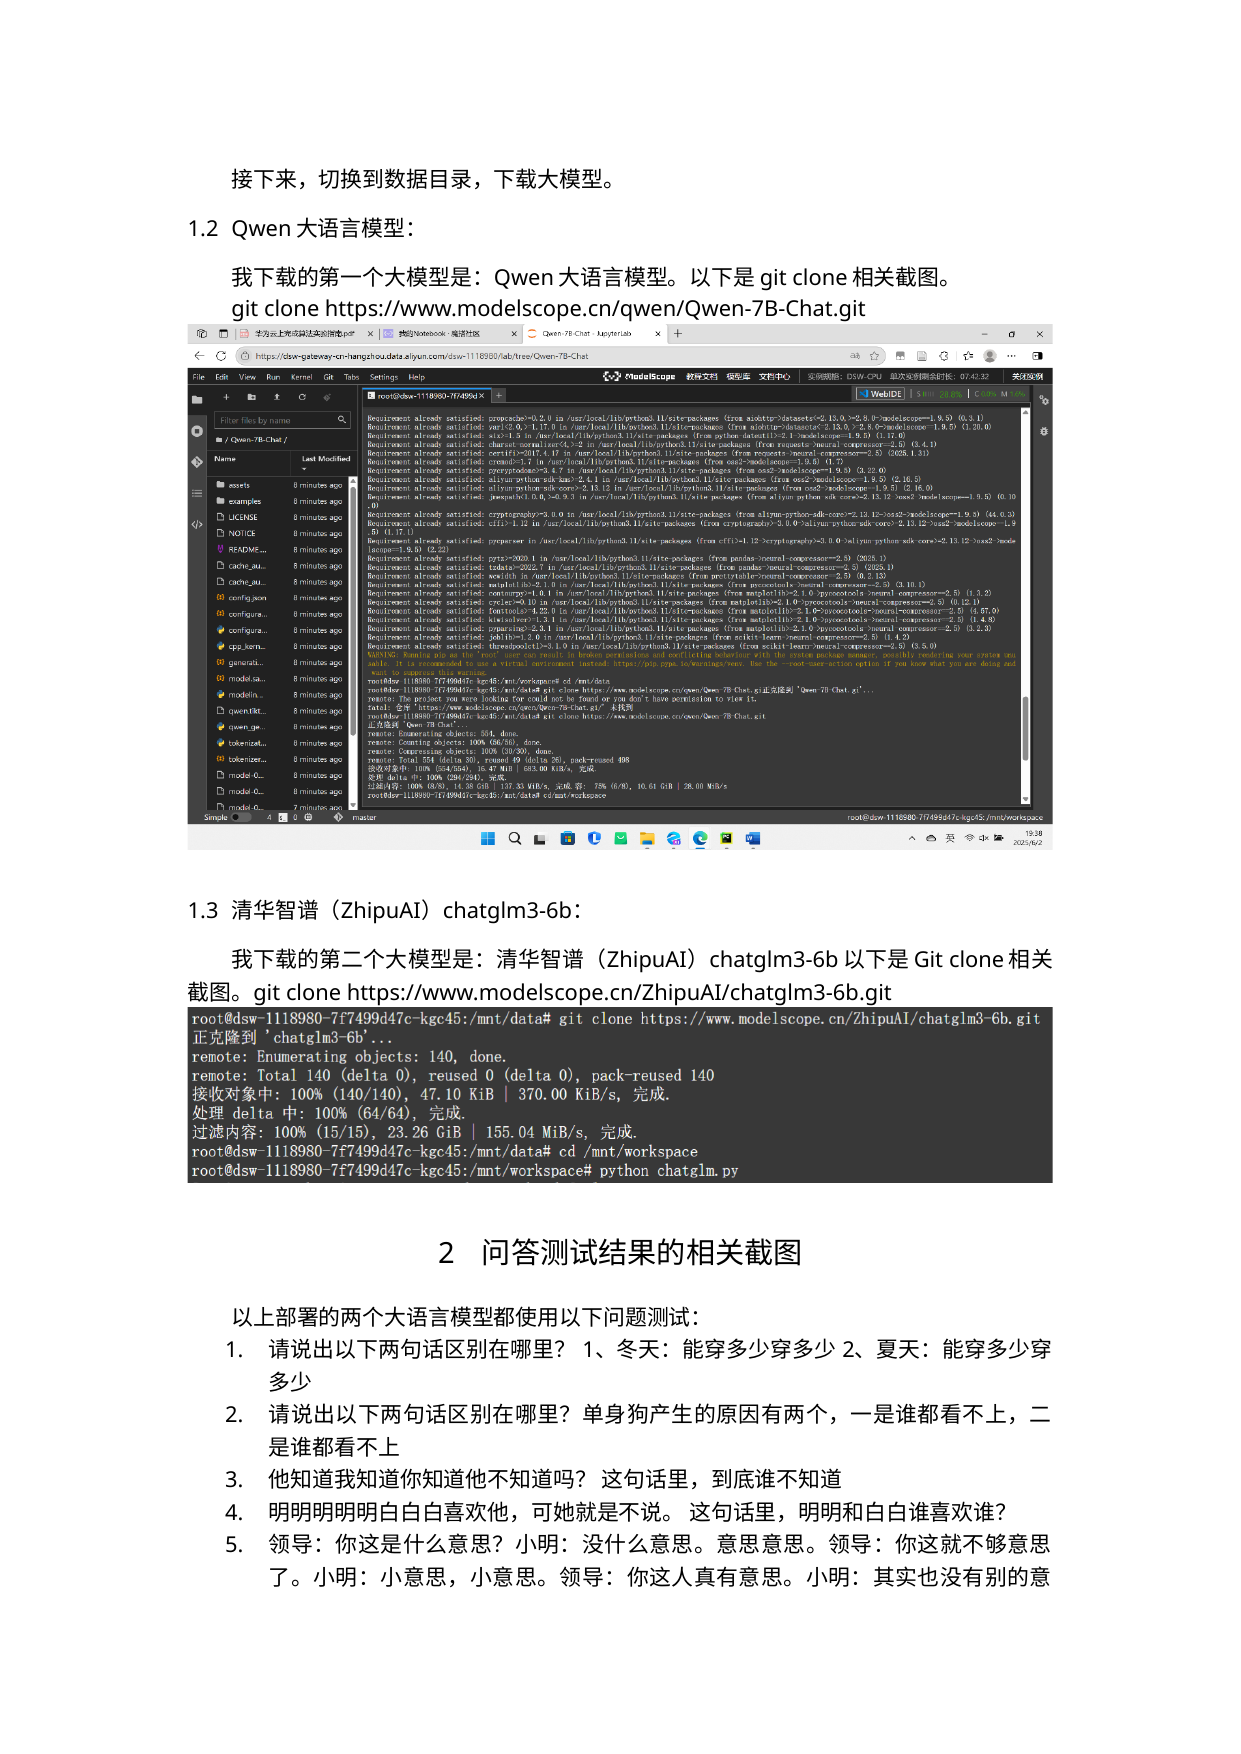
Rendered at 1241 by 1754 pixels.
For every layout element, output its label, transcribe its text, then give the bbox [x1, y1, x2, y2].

text 以上部署的两个大语言模型都使用以下问题测试： [187, 1299, 1053, 1332]
list 请说出以下两句话区别在哪里？单身狗产生的原因有两个，一是谁都看不上，二是谁都看不上 [225, 1397, 1053, 1462]
text 接下来，切换到数据目录，下载大模型。 [187, 162, 1053, 194]
picture [187, 324, 1053, 850]
text 我下载的第一个大模型是：Qwen大语言模型。以下是git clone相关截图。 [187, 259, 1053, 292]
list 清华智谱（ZhipuAI）chatglm3-6b： [187, 893, 1053, 926]
picture [187, 1007, 1053, 1183]
list 他知道我知道你知道他不知道吗？ 这句话里，到底谁不知道 [225, 1462, 1053, 1494]
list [225, 1527, 1053, 1592]
text 我下载的第二个大模型是：清华智谱（ZhipuAI）chatglm3-6b以下是Git clone相关截图。git clone https://www.modelscope.cn/ZhipuAI/chatglm3-6b.git [187, 942, 1053, 1007]
list Qwen大语言模型： [187, 211, 1053, 243]
text git clone https://www.modelscope.cn/qwen/Qwen-7B-Chat.git [187, 292, 1053, 324]
list 请说出以下两句话区别在哪里？ 1、冬天：能穿多少穿多少 2、夏天：能穿多少穿多少 [225, 1332, 1053, 1397]
list 问答测试结果的相关截图 [187, 1218, 1053, 1283]
list 明明明明明白白白喜欢他，可她就是不说。 这句话里，明明和白白谁喜欢谁？ [225, 1494, 1053, 1527]
